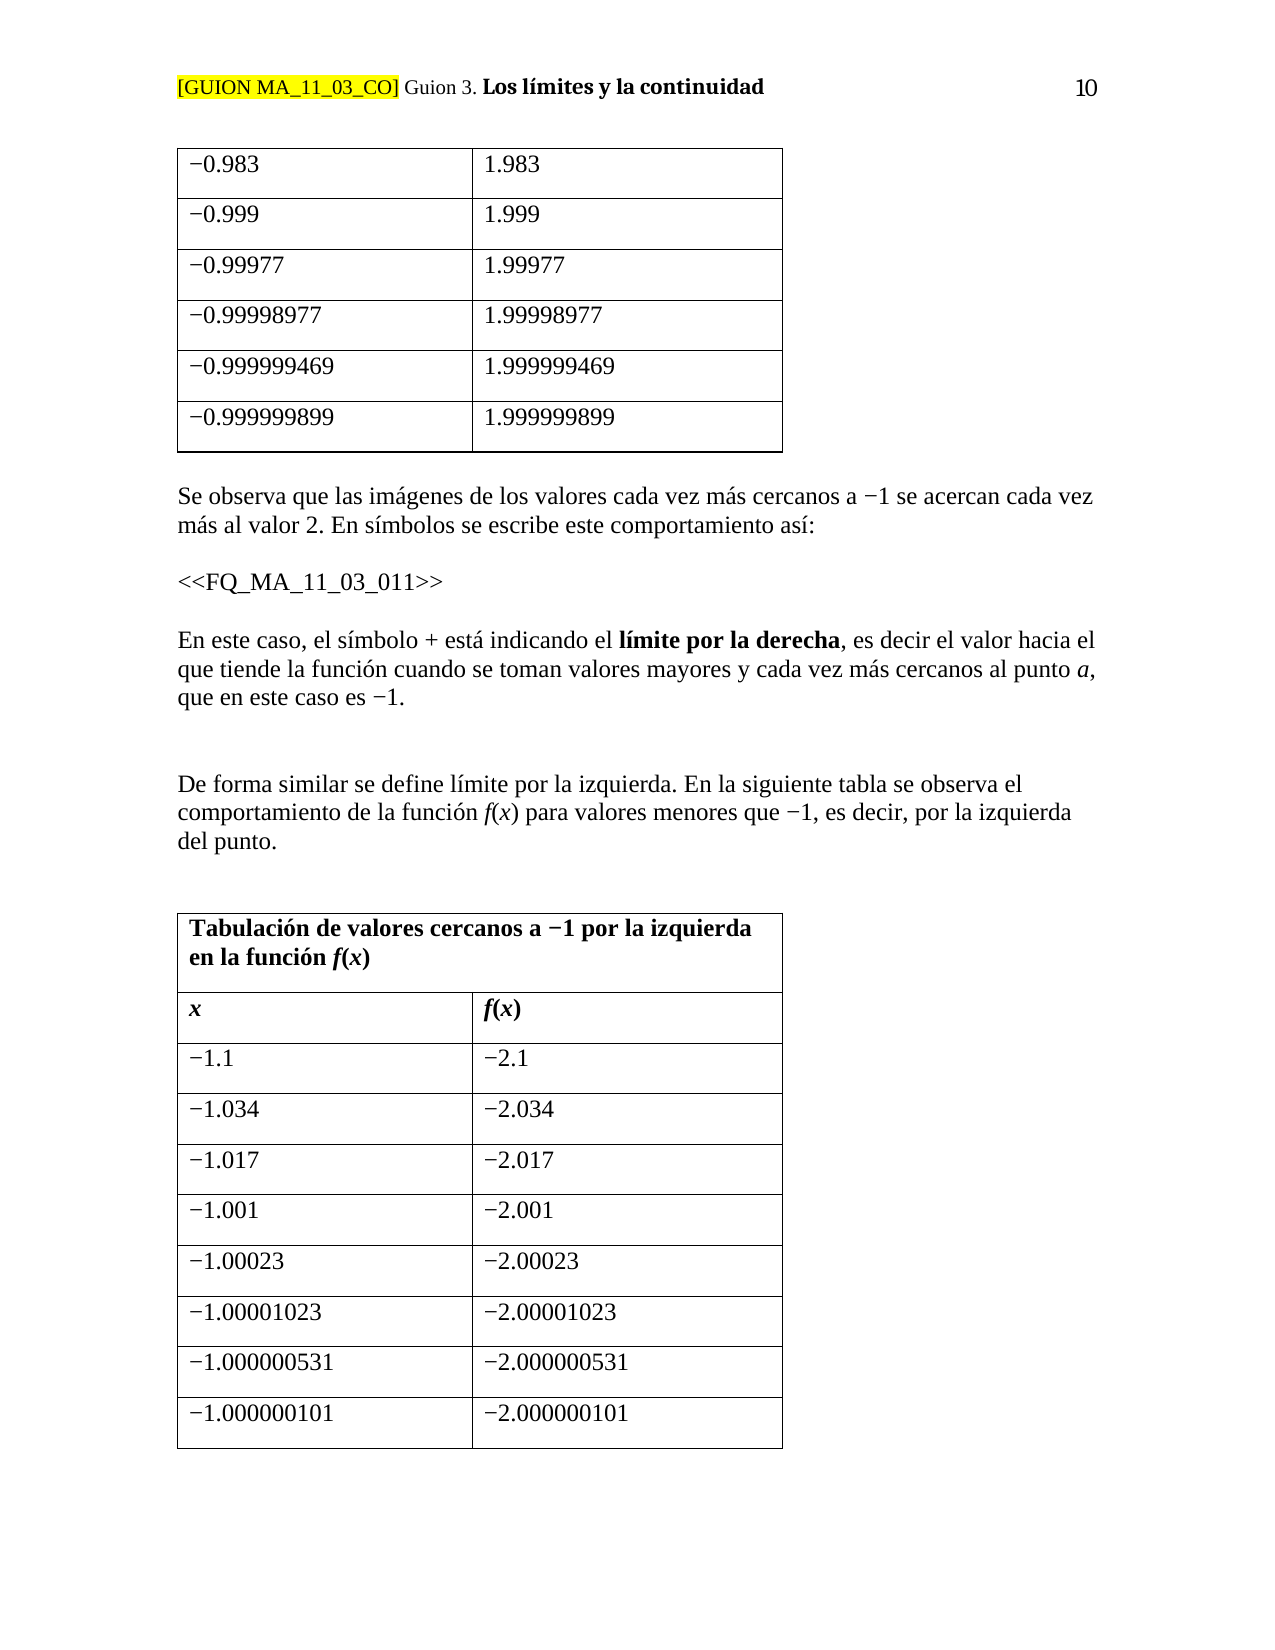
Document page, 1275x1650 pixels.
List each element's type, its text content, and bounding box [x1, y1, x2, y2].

table_cell −1.00023 [178, 1246, 472, 1296]
table_cell −0.999999469 [178, 351, 472, 401]
text De forma similar se define límite por la izquierda. En la siguiente tabla se observa el comportamiento de la función f(x) para valores menores que −1, es decir, por la izquierda del punto. [177, 769, 1098, 855]
table_cell −0.99998977 [178, 301, 472, 350]
table_cell 1.99977 [473, 250, 782, 299]
text <<FQ_MA_11_03_011>> [177, 567, 1098, 596]
table_cell x [178, 993, 472, 1042]
table_header Tabulación de valores cercanos a −1 por la izquierda en la función f(x) [178, 914, 782, 992]
table_cell −2.1 [473, 1044, 782, 1093]
table_cell −2.001 [473, 1195, 782, 1245]
table_cell −0.999 [178, 199, 472, 249]
table_cell −1.017 [178, 1145, 472, 1194]
table_cell 1.999999899 [473, 402, 782, 451]
table_cell 1.99998977 [473, 301, 782, 350]
table_cell −2.000000101 [473, 1398, 782, 1447]
table_cell −0.99977 [178, 250, 472, 299]
table_cell −1.034 [178, 1094, 472, 1144]
table_cell −2.034 [473, 1094, 782, 1144]
table_cell −1.000000531 [178, 1347, 472, 1397]
table_cell 1.983 [473, 149, 782, 198]
table_cell −1.001 [178, 1195, 472, 1245]
table_cell −2.017 [473, 1145, 782, 1194]
text En este caso, el símbolo + está indicando el límite por la derecha, es decir el valor hacia el que tiende la función cuando se toman valores mayores y cada vez más cercanos al punto a, que en este caso es −1. [177, 625, 1098, 711]
table_cell 1.999999469 [473, 351, 782, 401]
table_cell −1.1 [178, 1044, 472, 1093]
table_cell −2.00001023 [473, 1297, 782, 1346]
table_cell −0.999999899 [178, 402, 472, 451]
table_cell −1.00001023 [178, 1297, 472, 1346]
table_cell 1.999 [473, 199, 782, 249]
text Se observa que las imágenes de los valores cada vez más cercanos a −1 se acercan cada vez más al valor 2. En símbolos se escribe este comportamiento así: [177, 481, 1098, 539]
table_cell −2.000000531 [473, 1347, 782, 1397]
table_cell f(x) [473, 993, 782, 1042]
table_cell −1.000000101 [178, 1398, 472, 1447]
table_cell −0.983 [178, 149, 472, 198]
table_cell −2.00023 [473, 1246, 782, 1296]
